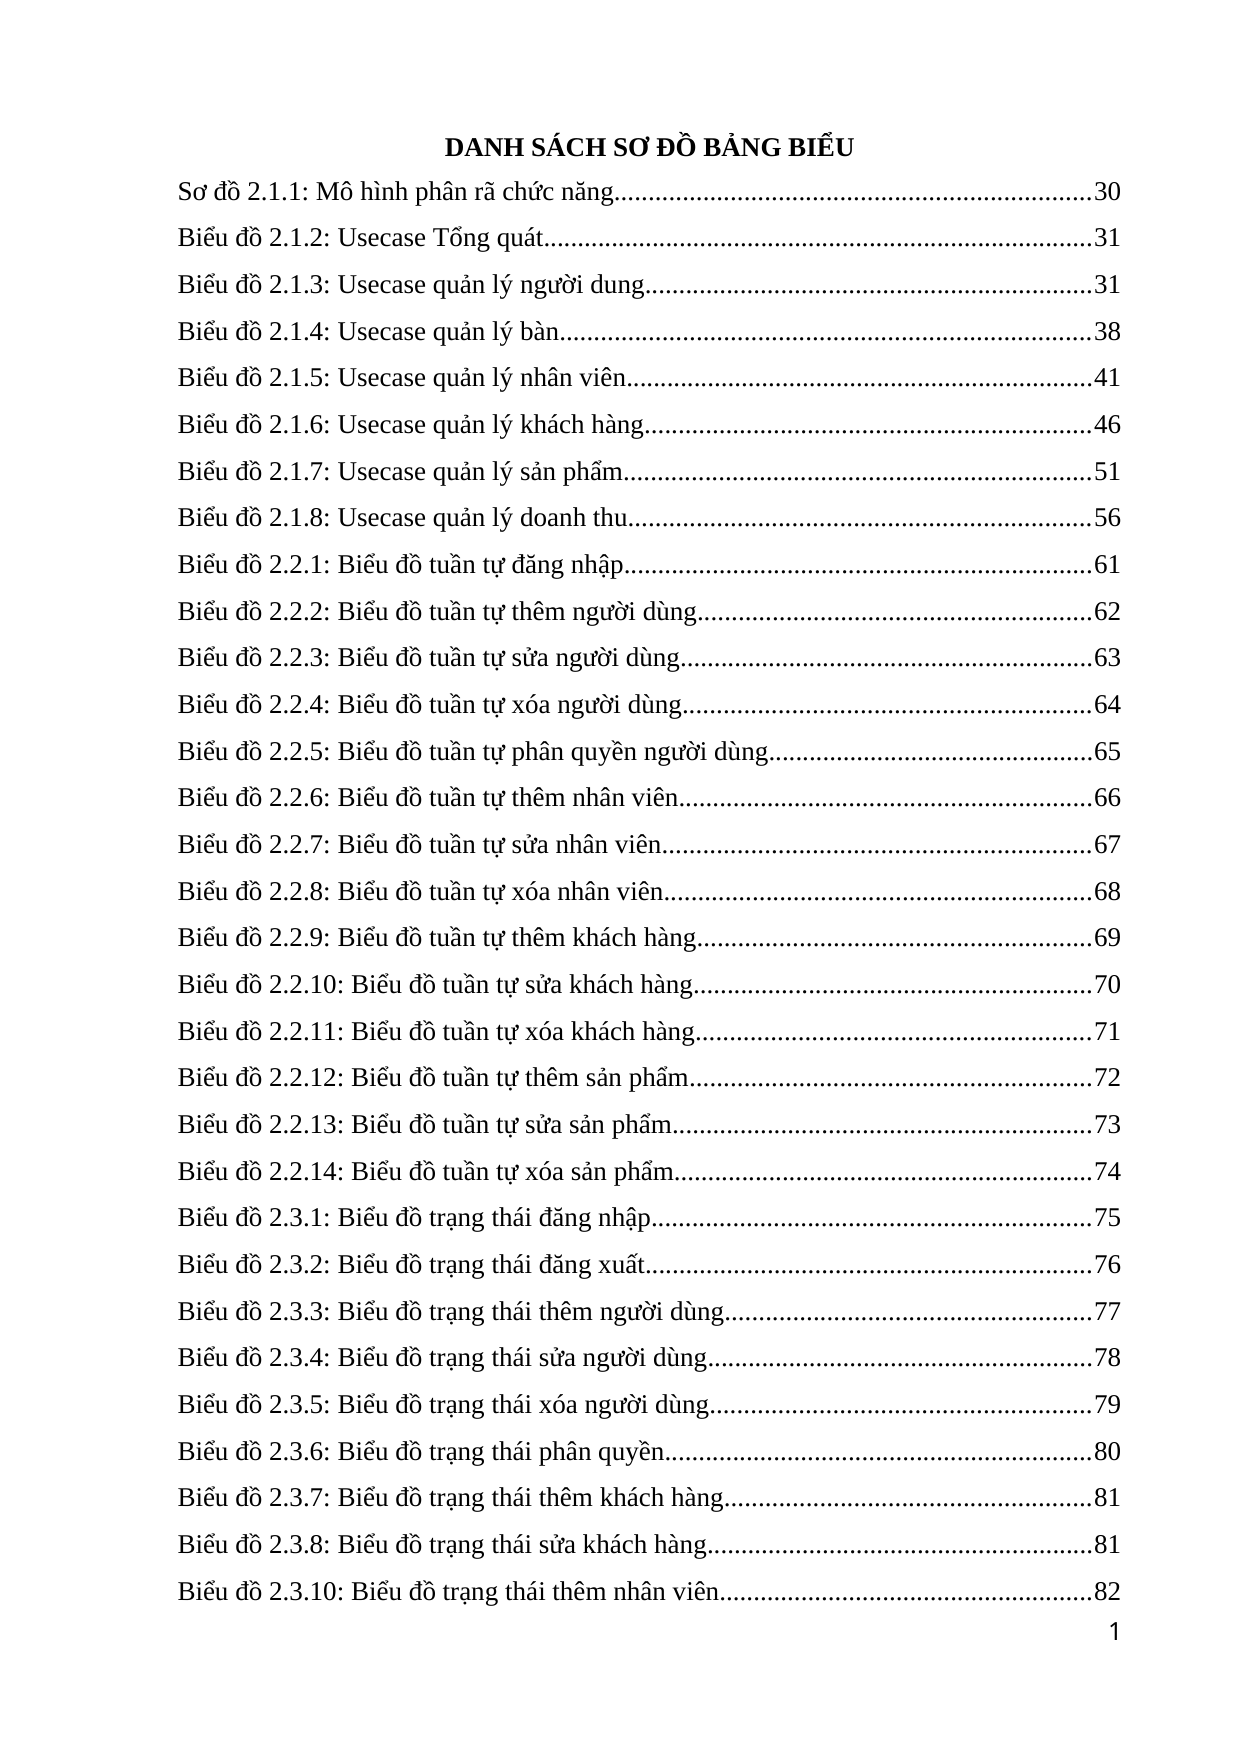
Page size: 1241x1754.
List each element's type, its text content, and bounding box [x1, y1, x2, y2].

subtitle DANH SÁCH SƠ ĐỒ BẢNG BIỂU [177, 131, 1122, 162]
text Biểu đồ 2.2.2: Biểu đồ tuần tự thêm người dùng 62 [177, 595, 1122, 626]
text Biểu đồ 2.2.10: Biểu đồ tuần tự sửa khách hàng 70 [177, 968, 1122, 999]
text Biểu đồ 2.1.5: Usecase quản lý nhân viên 41 [177, 361, 1122, 392]
text Biểu đồ 2.1.8: Usecase quản lý doanh thu 56 [177, 501, 1122, 532]
text Biểu đồ 2.2.5: Biểu đồ tuần tự phân quyền người dùng 65 [177, 735, 1122, 766]
text Biểu đồ 2.1.4: Usecase quản lý bàn 38 [177, 315, 1122, 346]
text Biểu đồ 2.2.8: Biểu đồ tuần tự xóa nhân viên 68 [177, 875, 1122, 906]
text Biểu đồ 2.2.4: Biểu đồ tuần tự xóa người dùng 64 [177, 688, 1122, 719]
text Biểu đồ 2.3.1: Biểu đồ trạng thái đăng nhập 75 [177, 1201, 1122, 1232]
text Biểu đồ 2.2.7: Biểu đồ tuần tự sửa nhân viên 67 [177, 828, 1122, 859]
text Biểu đồ 2.3.8: Biểu đồ trạng thái sửa khách hàng 81 [177, 1528, 1122, 1559]
text Biểu đồ 2.2.6: Biểu đồ tuần tự thêm nhân viên 66 [177, 781, 1122, 812]
text Biểu đồ 2.2.12: Biểu đồ tuần tự thêm sản phẩm 72 [177, 1061, 1122, 1092]
text Sơ đồ 2.1.1: Mô hình phân rã chức năng 30 [177, 175, 1122, 206]
text Biểu đồ 2.3.2: Biểu đồ trạng thái đăng xuất 76 [177, 1248, 1122, 1279]
text Biểu đồ 2.2.1: Biểu đồ tuần tự đăng nhập 61 [177, 548, 1122, 579]
text Biểu đồ 2.1.3: Usecase quản lý người dung 31 [177, 268, 1122, 299]
text Biểu đồ 2.3.4: Biểu đồ trạng thái sửa người dùng 78 [177, 1341, 1122, 1372]
text Biểu đồ 2.1.6: Usecase quản lý khách hàng 46 [177, 408, 1122, 439]
text Biểu đồ 2.3.5: Biểu đồ trạng thái xóa người dùng 79 [177, 1388, 1122, 1419]
text Biểu đồ 2.3.6: Biểu đồ trạng thái phân quyền 80 [177, 1435, 1122, 1466]
text Biểu đồ 2.2.3: Biểu đồ tuần tự sửa người dùng 63 [177, 641, 1122, 672]
text Biểu đồ 2.3.10: Biểu đồ trạng thái thêm nhân viên 82 [177, 1575, 1122, 1606]
text Biểu đồ 2.2.13: Biểu đồ tuần tự sửa sản phẩm 73 [177, 1108, 1122, 1139]
text Biểu đồ 2.1.2: Usecase Tổng quát 31 [177, 221, 1122, 252]
text Biểu đồ 2.2.11: Biểu đồ tuần tự xóa khách hàng 71 [177, 1015, 1122, 1046]
text Biểu đồ 2.3.7: Biểu đồ trạng thái thêm khách hàng 81 [177, 1481, 1122, 1512]
text Biểu đồ 2.3.3: Biểu đồ trạng thái thêm người dùng 77 [177, 1295, 1122, 1326]
text Biểu đồ 2.1.7: Usecase quản lý sản phẩm 51 [177, 455, 1122, 486]
text Biểu đồ 2.2.9: Biểu đồ tuần tự thêm khách hàng 69 [177, 921, 1122, 952]
text Biểu đồ 2.2.14: Biểu đồ tuần tự xóa sản phẩm 74 [177, 1155, 1122, 1186]
